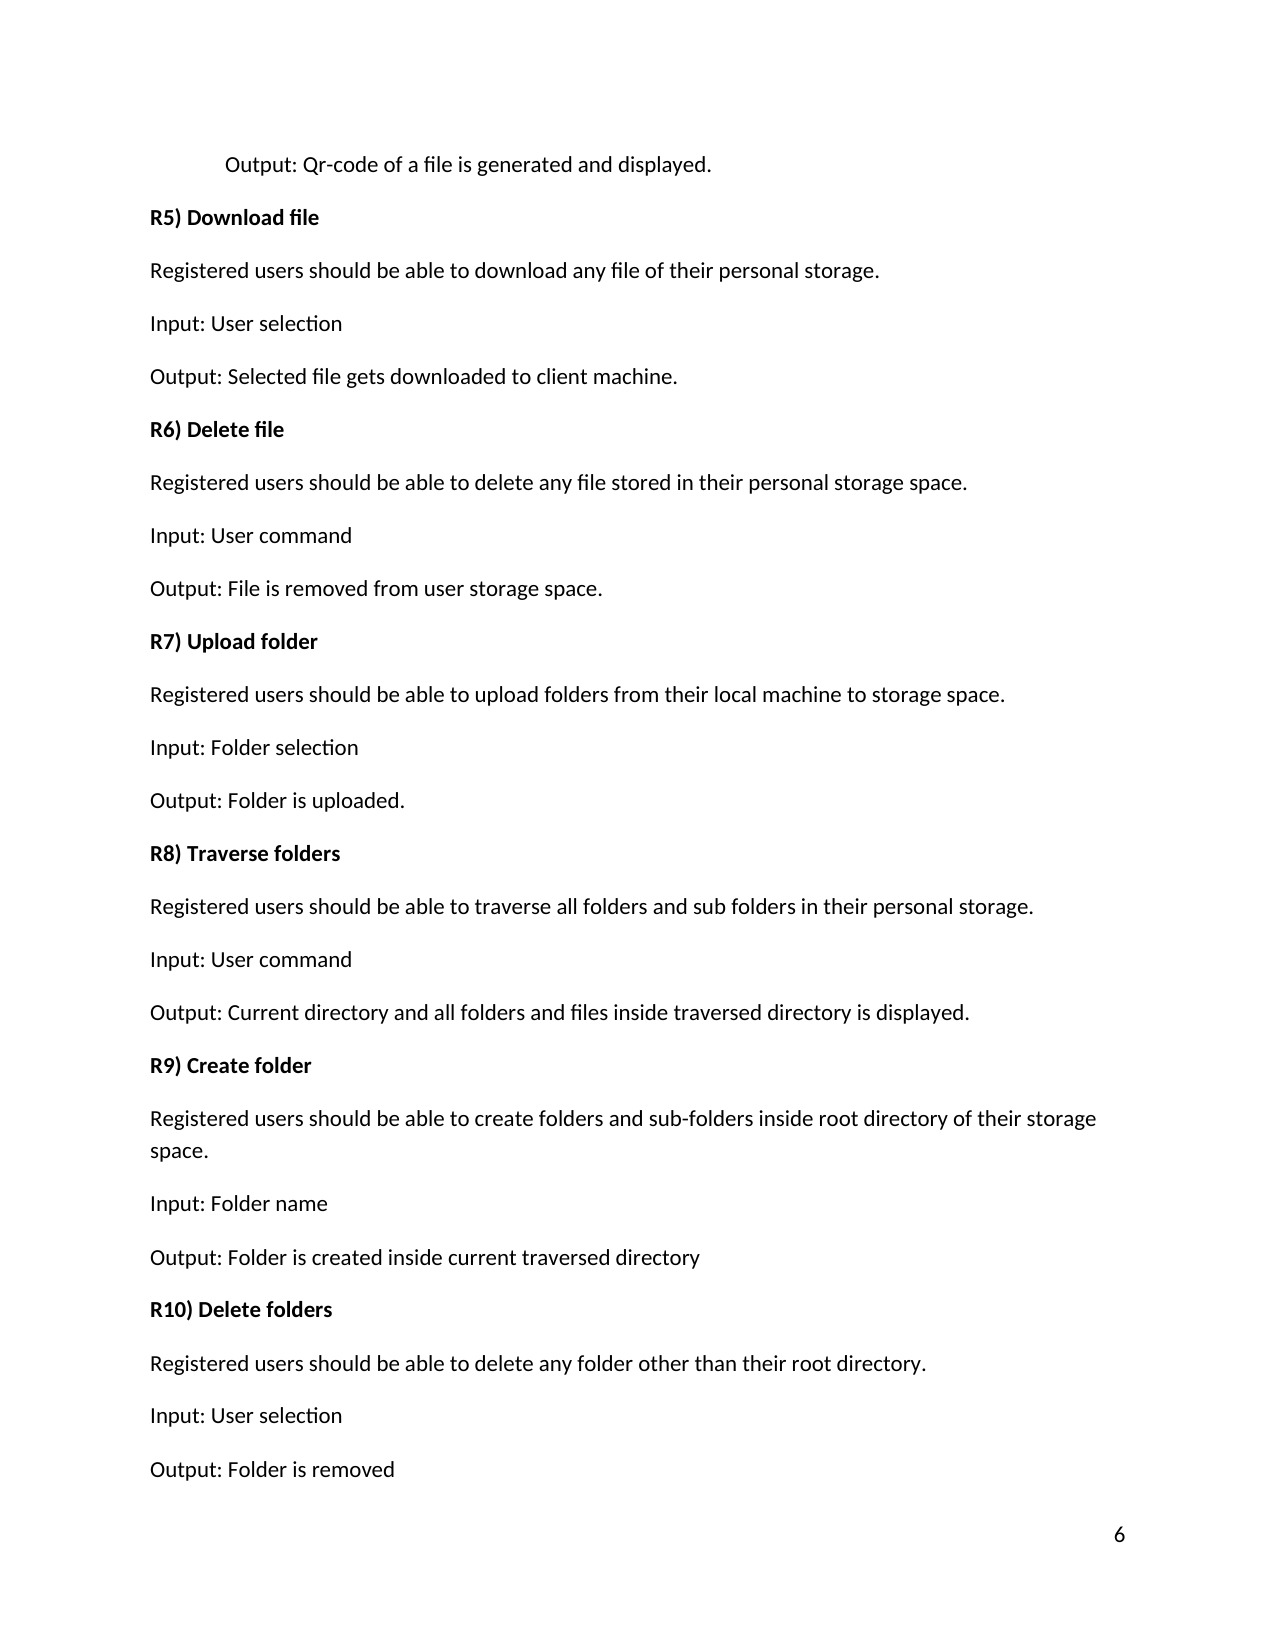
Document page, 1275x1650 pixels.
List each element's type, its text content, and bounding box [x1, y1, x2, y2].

text Registered users should be able to upload folders from their local machine to storage space. [150, 680, 1125, 708]
text Registered users should be able to delete any folder other than their root directory. [150, 1349, 1125, 1377]
text Registered users should be able to download any file of their personal storage. [150, 256, 1125, 284]
text Output: Folder is uploaded. [150, 786, 1125, 814]
text Output: Current directory and all folders and files inside traversed directory is displayed. [150, 998, 1125, 1026]
text Output: Selected file gets downloaded to client machine. [150, 362, 1125, 390]
text Input: User command [150, 945, 1125, 973]
text Output: Folder is removed [150, 1455, 1125, 1483]
text Input: Folder name [150, 1189, 1125, 1218]
text Registered users should be able to delete any file stored in their personal storage space. [150, 468, 1125, 496]
text Input: User selection [150, 309, 1125, 337]
text Registered users should be able to traverse all folders and sub folders in their personal storage. [150, 892, 1125, 920]
text Input: Folder selection [150, 733, 1125, 761]
text Input: User command [150, 521, 1125, 549]
text Output: Qr-code of a file is generated and displayed. [150, 150, 1125, 178]
text R10) Delete folders [150, 1296, 1125, 1324]
text R7) Upload folder [150, 627, 1125, 655]
text R6) Delete file [150, 415, 1125, 443]
text R5) Download file [150, 203, 1125, 231]
text Output: File is removed from user storage space. [150, 574, 1125, 602]
text Input: User selection [150, 1402, 1125, 1430]
text Output: Folder is created inside current traversed directory [150, 1243, 1125, 1271]
text R9) Create folder [150, 1051, 1125, 1079]
text R8) Traverse folders [150, 839, 1125, 867]
text Registered users should be able to create folders and sub-folders inside root directory of their storage space. [150, 1104, 1125, 1164]
